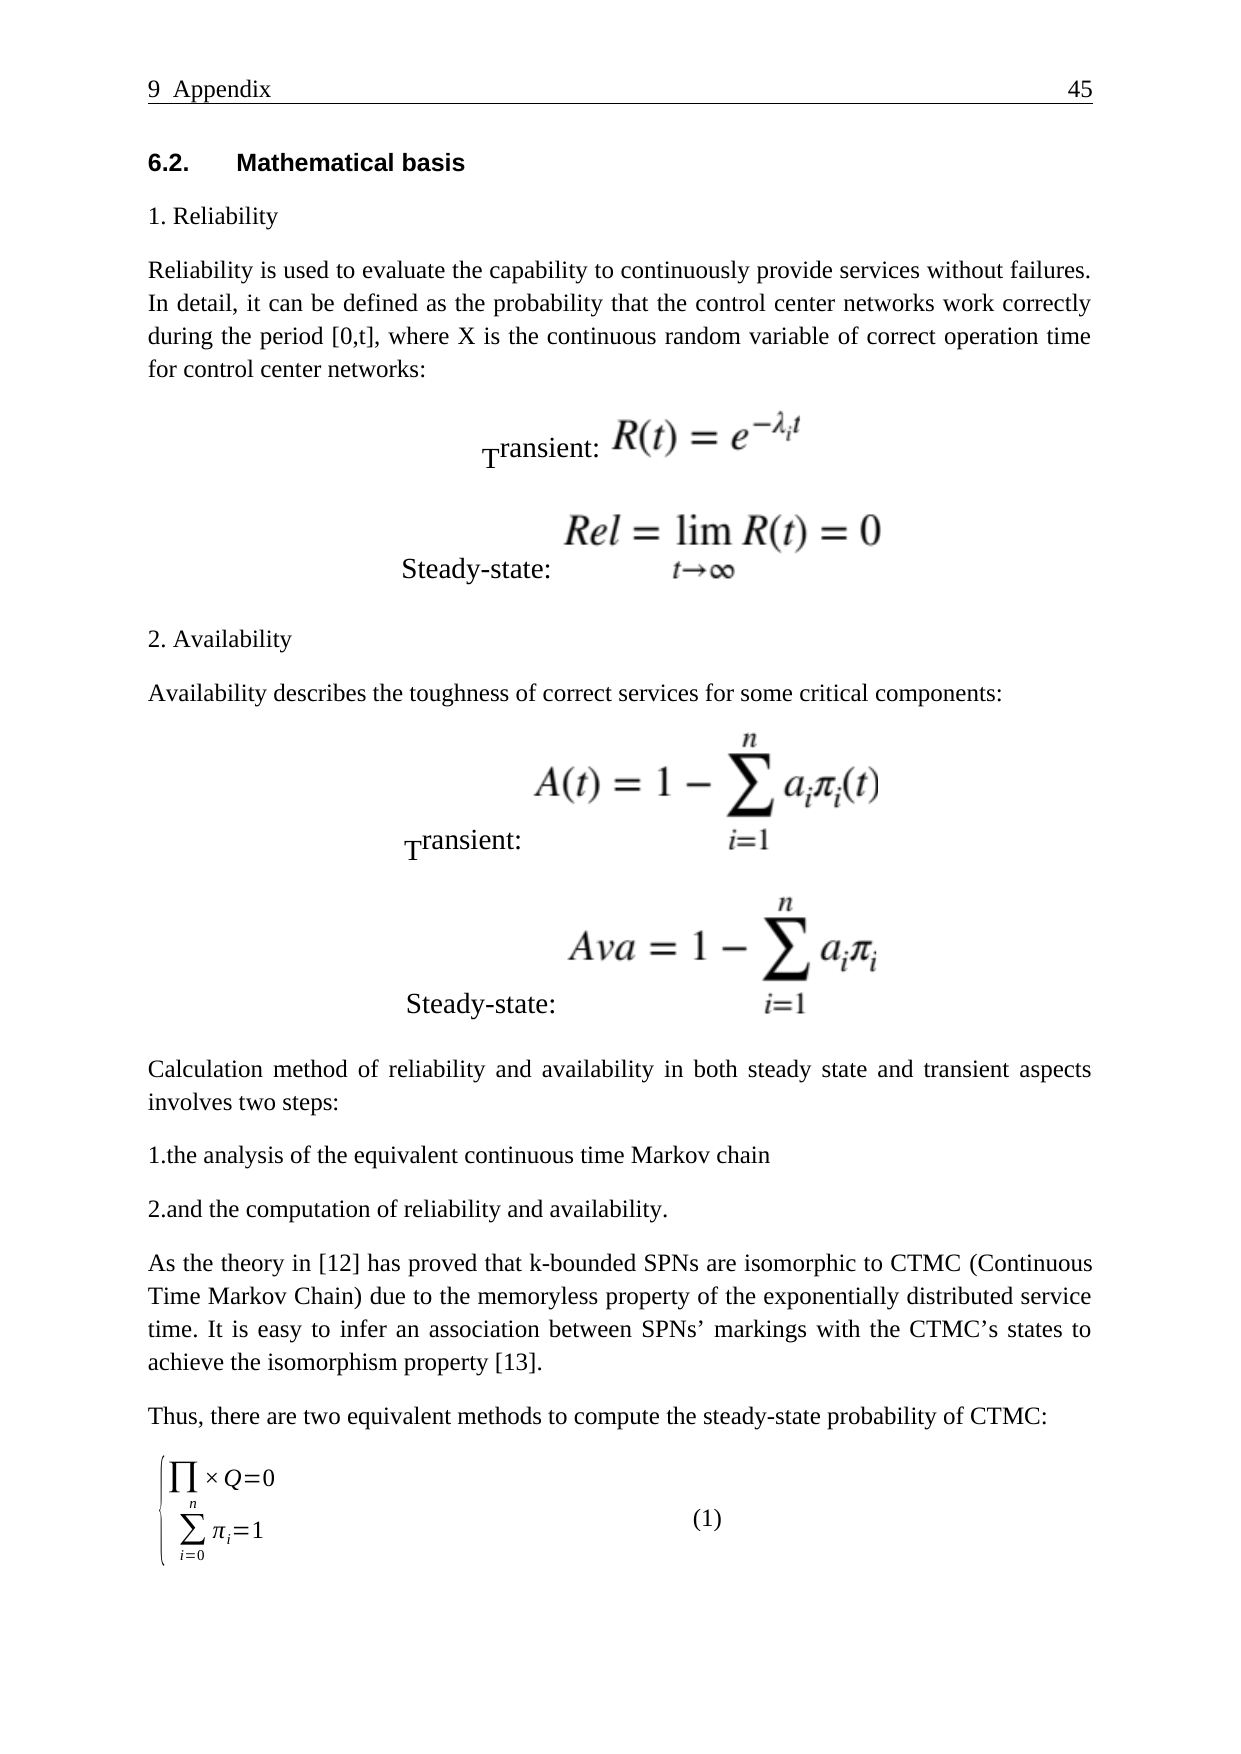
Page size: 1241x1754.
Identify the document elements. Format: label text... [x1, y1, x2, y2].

text Calculation method of reliability and availability in both steady state and transient aspects involves two steps: [148, 1054, 1093, 1116]
text (1) [148, 1455, 1093, 1568]
text 2.and the computation of reliability and availability. [148, 1194, 1093, 1223]
text 1. Reliability [148, 201, 1093, 230]
text 2. Availability [148, 624, 1093, 653]
text Thus, there are two equivalent methods to compute the steady-state probability of CTMC: [148, 1401, 1093, 1430]
title Mathematical basis [148, 148, 1093, 176]
text Transient: [189, 732, 1093, 866]
text 1.the analysis of the equivalent continuous time Markov chain [148, 1141, 1093, 1169]
text As the theory in [12] has proved that k-bounded SPNs are isomorphic to CTMC (Continuous Time Markov Chain) due to the memoryless property of the exponentially distributed service time. It is easy to infer an association between SPNs’ markings with the CTMC’s states to achieve the isomorphism property [13]. [148, 1248, 1093, 1376]
text Steady-state: [189, 896, 1093, 1020]
text Steady-state: [189, 504, 1093, 590]
text Availability describes the toughness of correct services for some critical components: [148, 678, 1093, 707]
text Transient: [189, 408, 1093, 474]
text Reliability is used to evaluate the capability to continuously provide services without failures. In detail, it can be defined as the probability that the control center networks work correctly during the period [0,t], where X is the continuous random variable of correct operation time for control center networks: [148, 255, 1093, 383]
